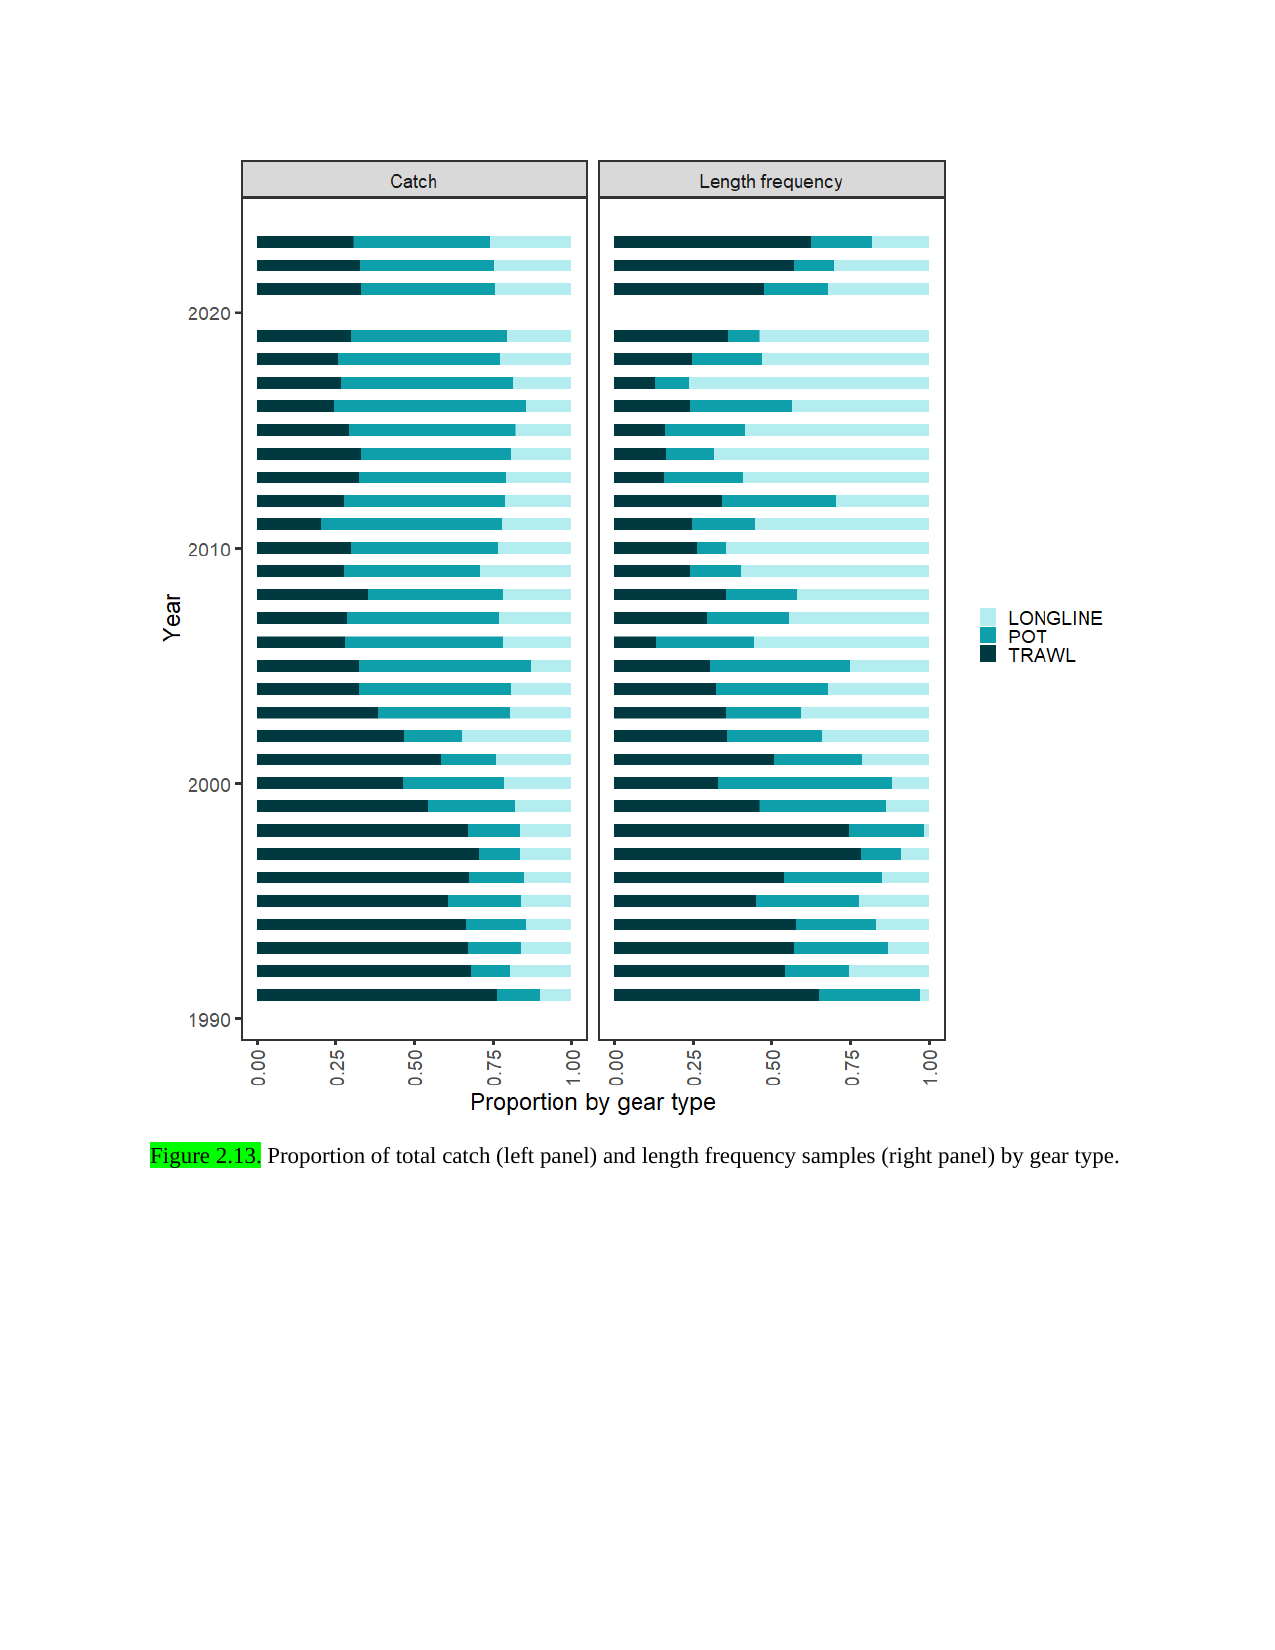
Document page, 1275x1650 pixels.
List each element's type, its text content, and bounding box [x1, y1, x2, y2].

picture [150, 150, 1125, 1125]
subtitle Figure 2.13. Proportion of total catch (left panel) and length frequency samples (right panel) by gear type. [261, 1142, 1125, 1168]
